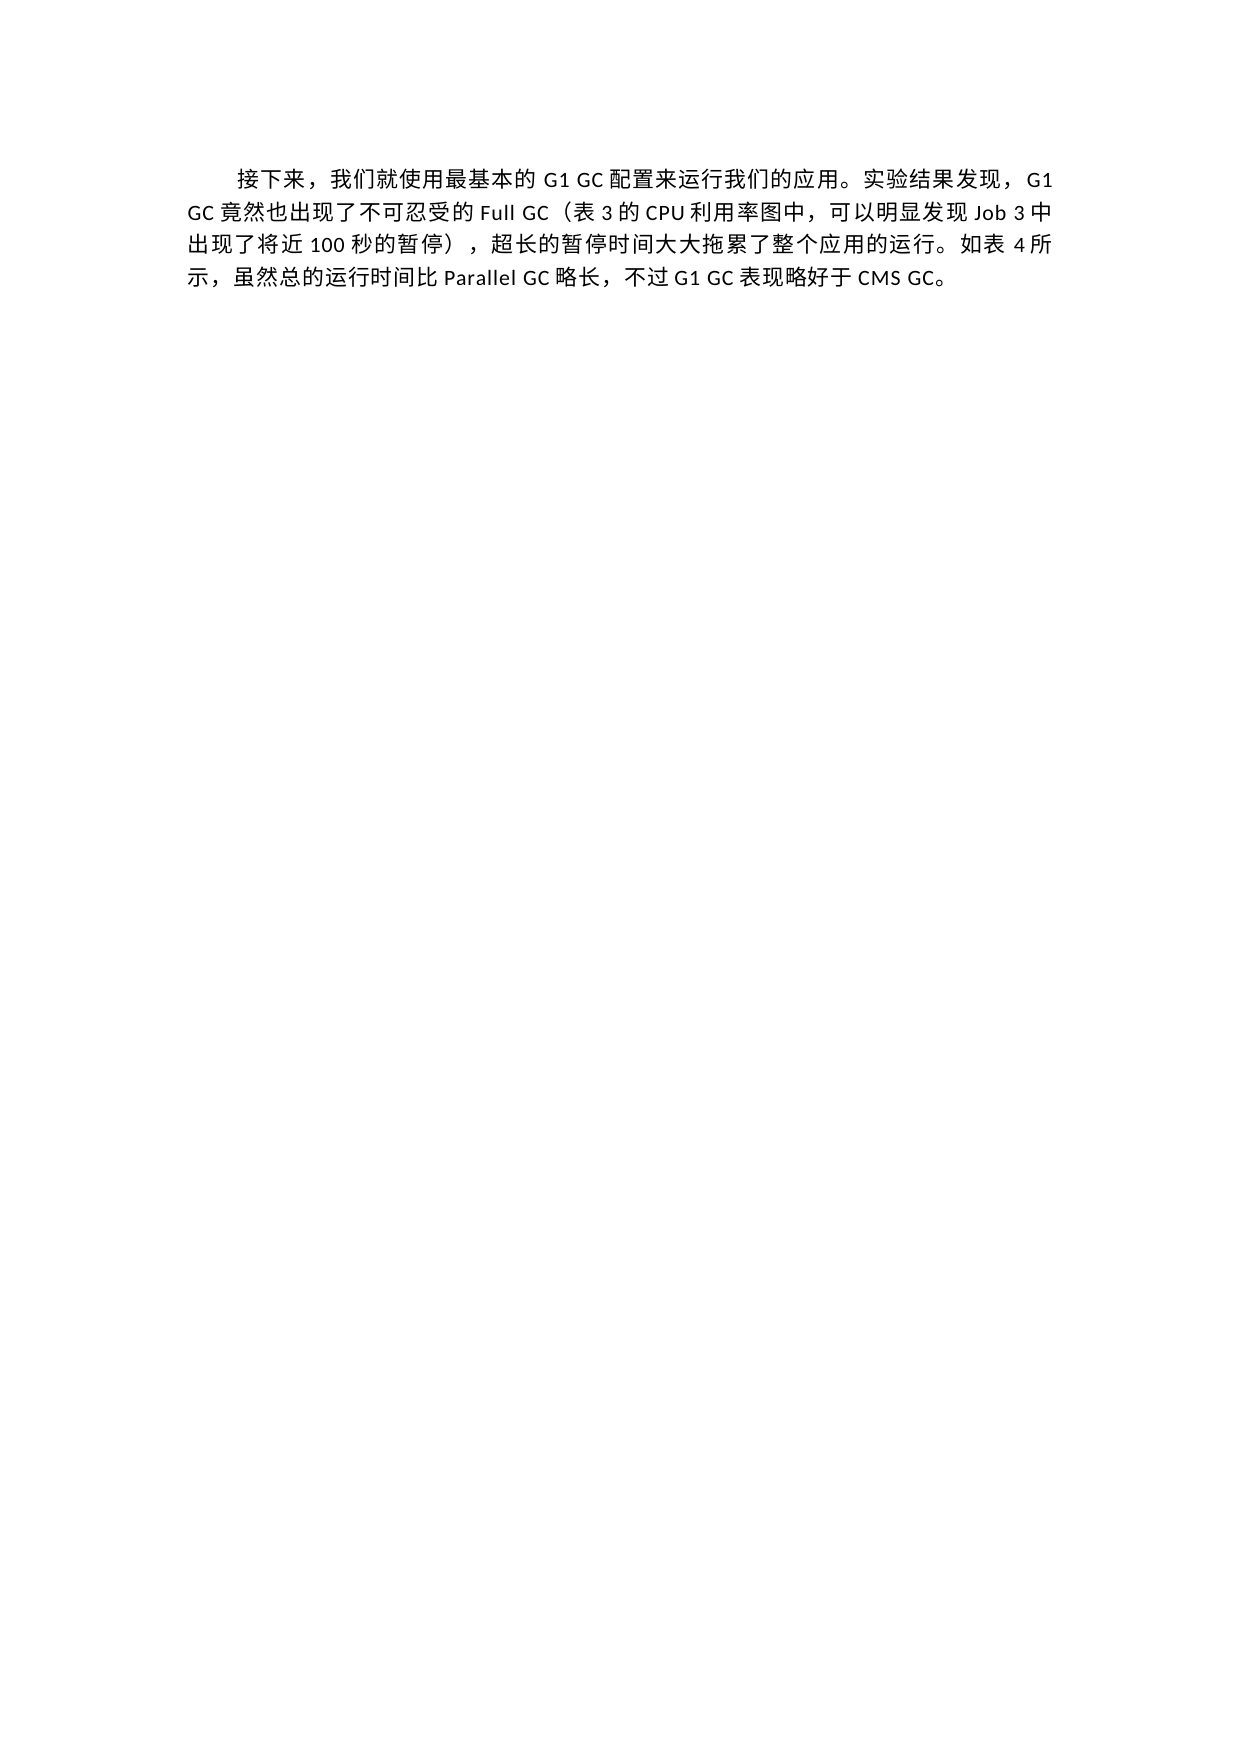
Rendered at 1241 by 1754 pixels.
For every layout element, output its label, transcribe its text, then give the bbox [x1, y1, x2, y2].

text 接下来，我们就使用最基本的G1 GC配置来运行我们的应用。实验结果发现，G1 GC竟然也出现了不可忍受的Full GC（表3的CPU利用率图中，可以明显发现Job 3中出现了将近100秒的暂停），超长的暂停时间大大拖累了整个应用的运行。如表4所示，虽然总的运行时间比Parallel GC略长，不过G1 GC表现略好于CMS GC。 [187, 162, 1053, 292]
